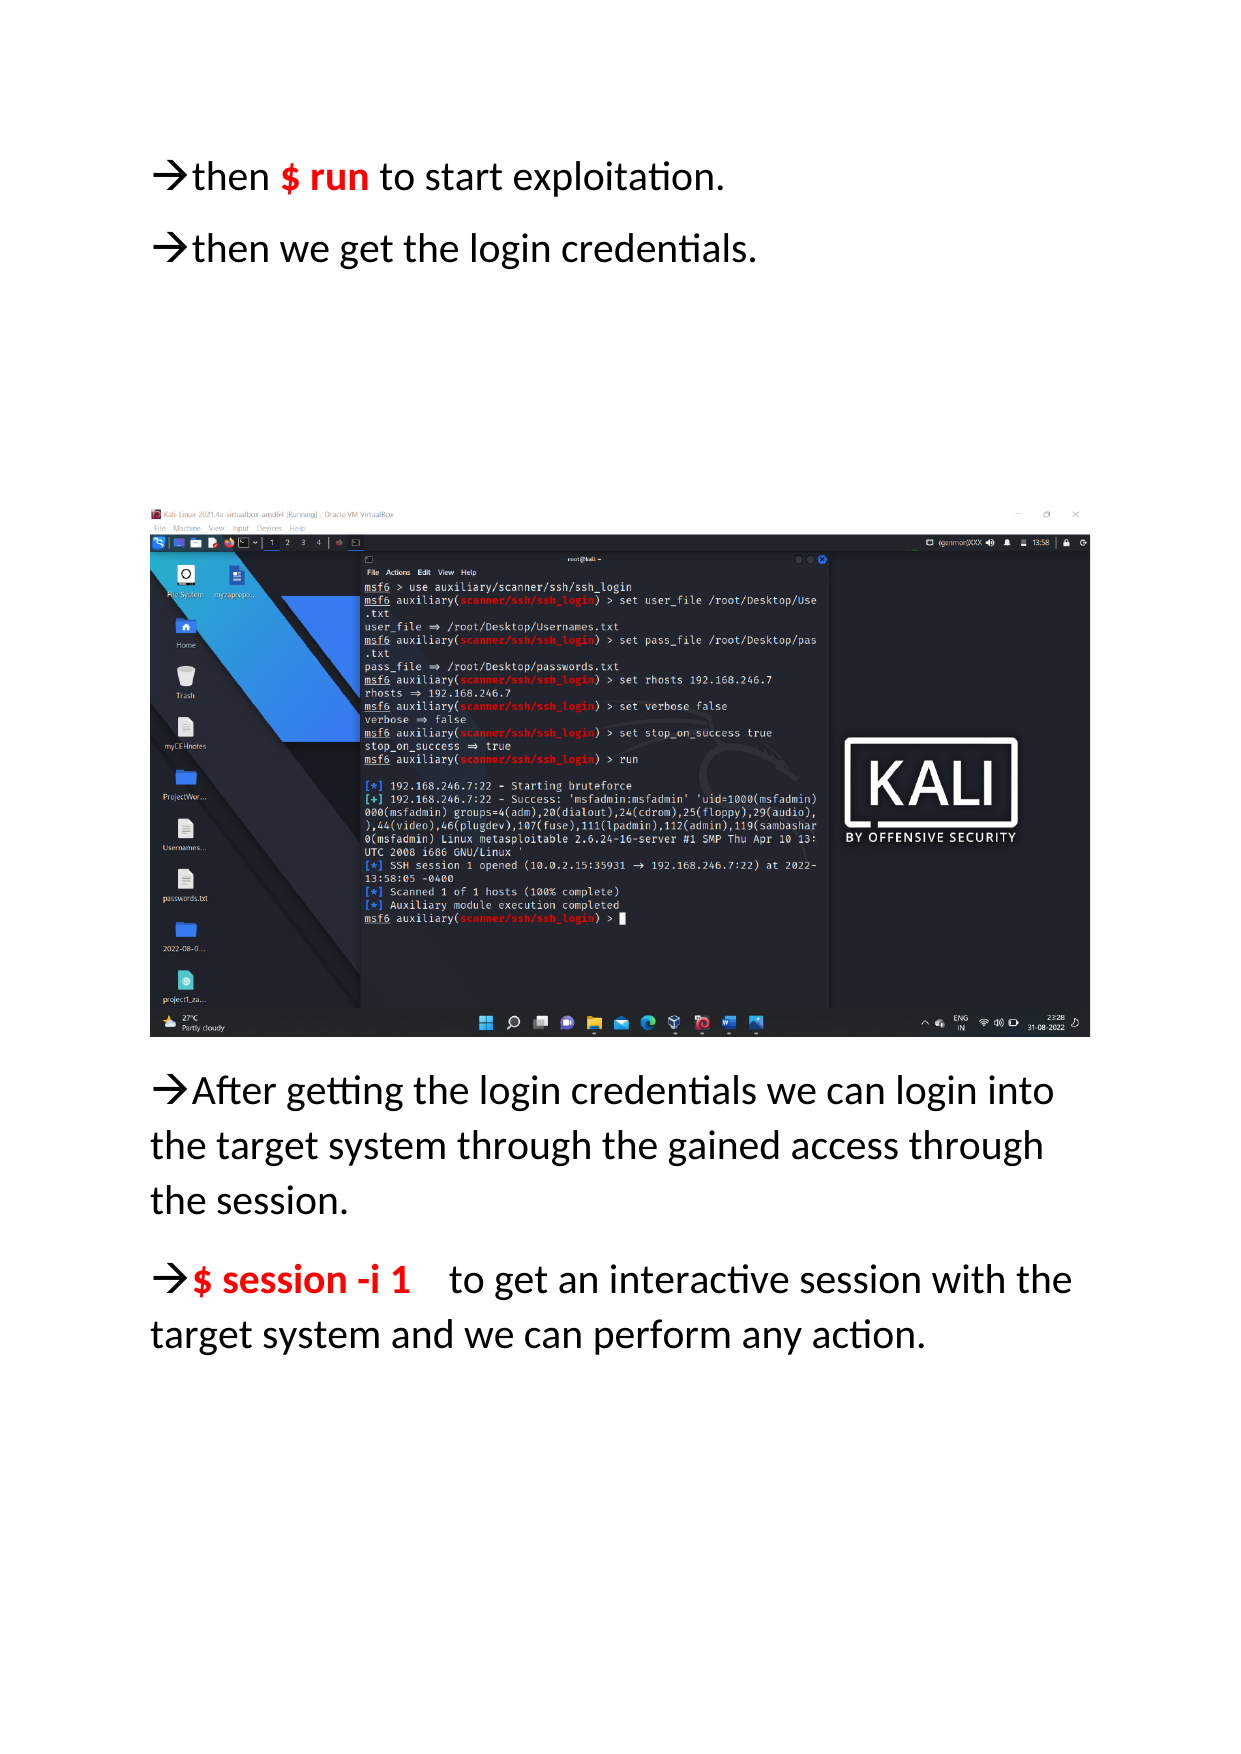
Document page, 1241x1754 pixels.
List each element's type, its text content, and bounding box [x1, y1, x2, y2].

text then $ run to start exploitation. [150, 150, 1090, 201]
picture [150, 507, 1091, 1037]
text then we get the login credentials. [150, 222, 1090, 272]
text After getting the login credentials we can login into the target system through the gained access through the session. [150, 1064, 1090, 1224]
text $ session -i 1 to get an interactive session with the target system and we can perform any action. [150, 1253, 1090, 1359]
